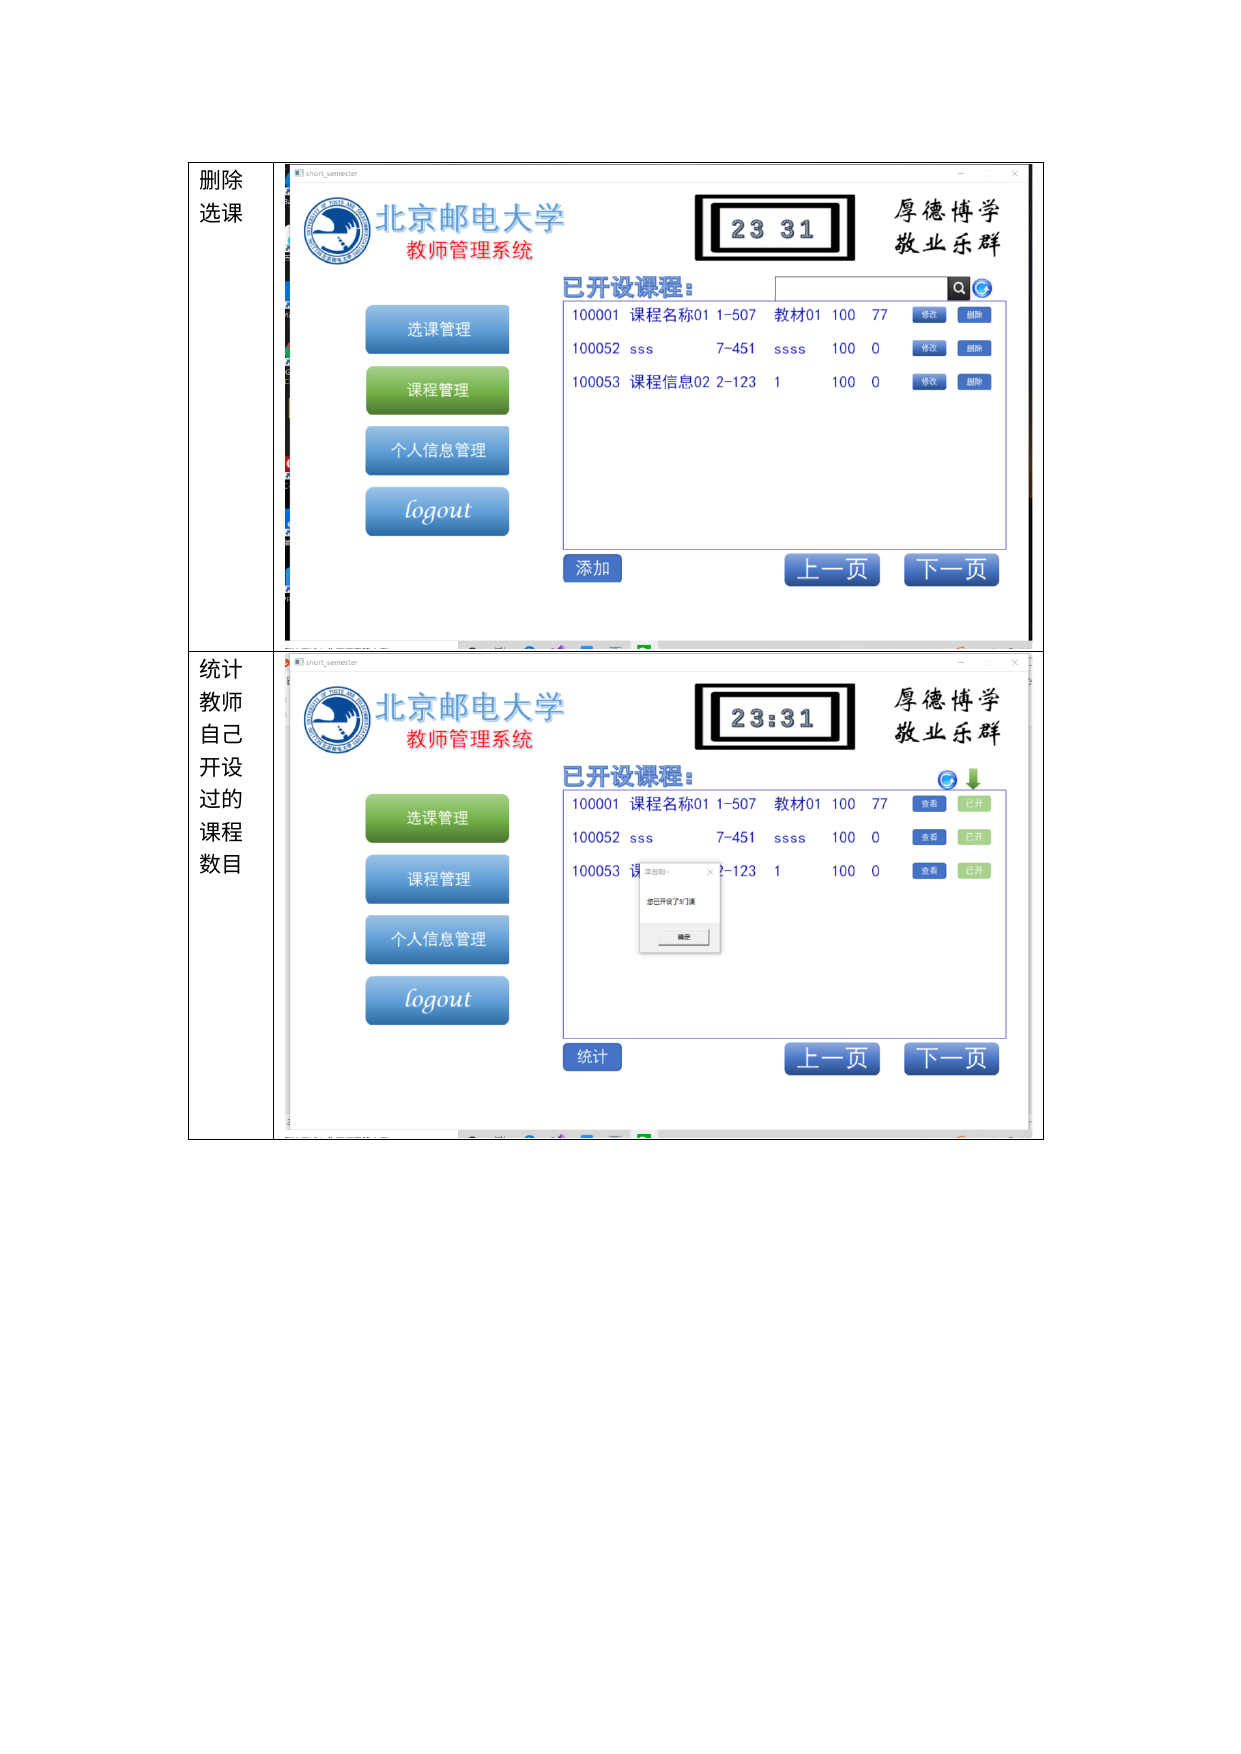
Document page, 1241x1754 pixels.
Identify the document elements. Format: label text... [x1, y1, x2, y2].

table_cell 统计教师自己开设过的课程数目 [189, 652, 273, 1139]
picture [285, 653, 1033, 1138]
table_cell [274, 163, 1043, 651]
picture [285, 164, 1033, 649]
table_cell [274, 652, 1043, 1139]
table_cell 删除选课 [189, 163, 273, 651]
